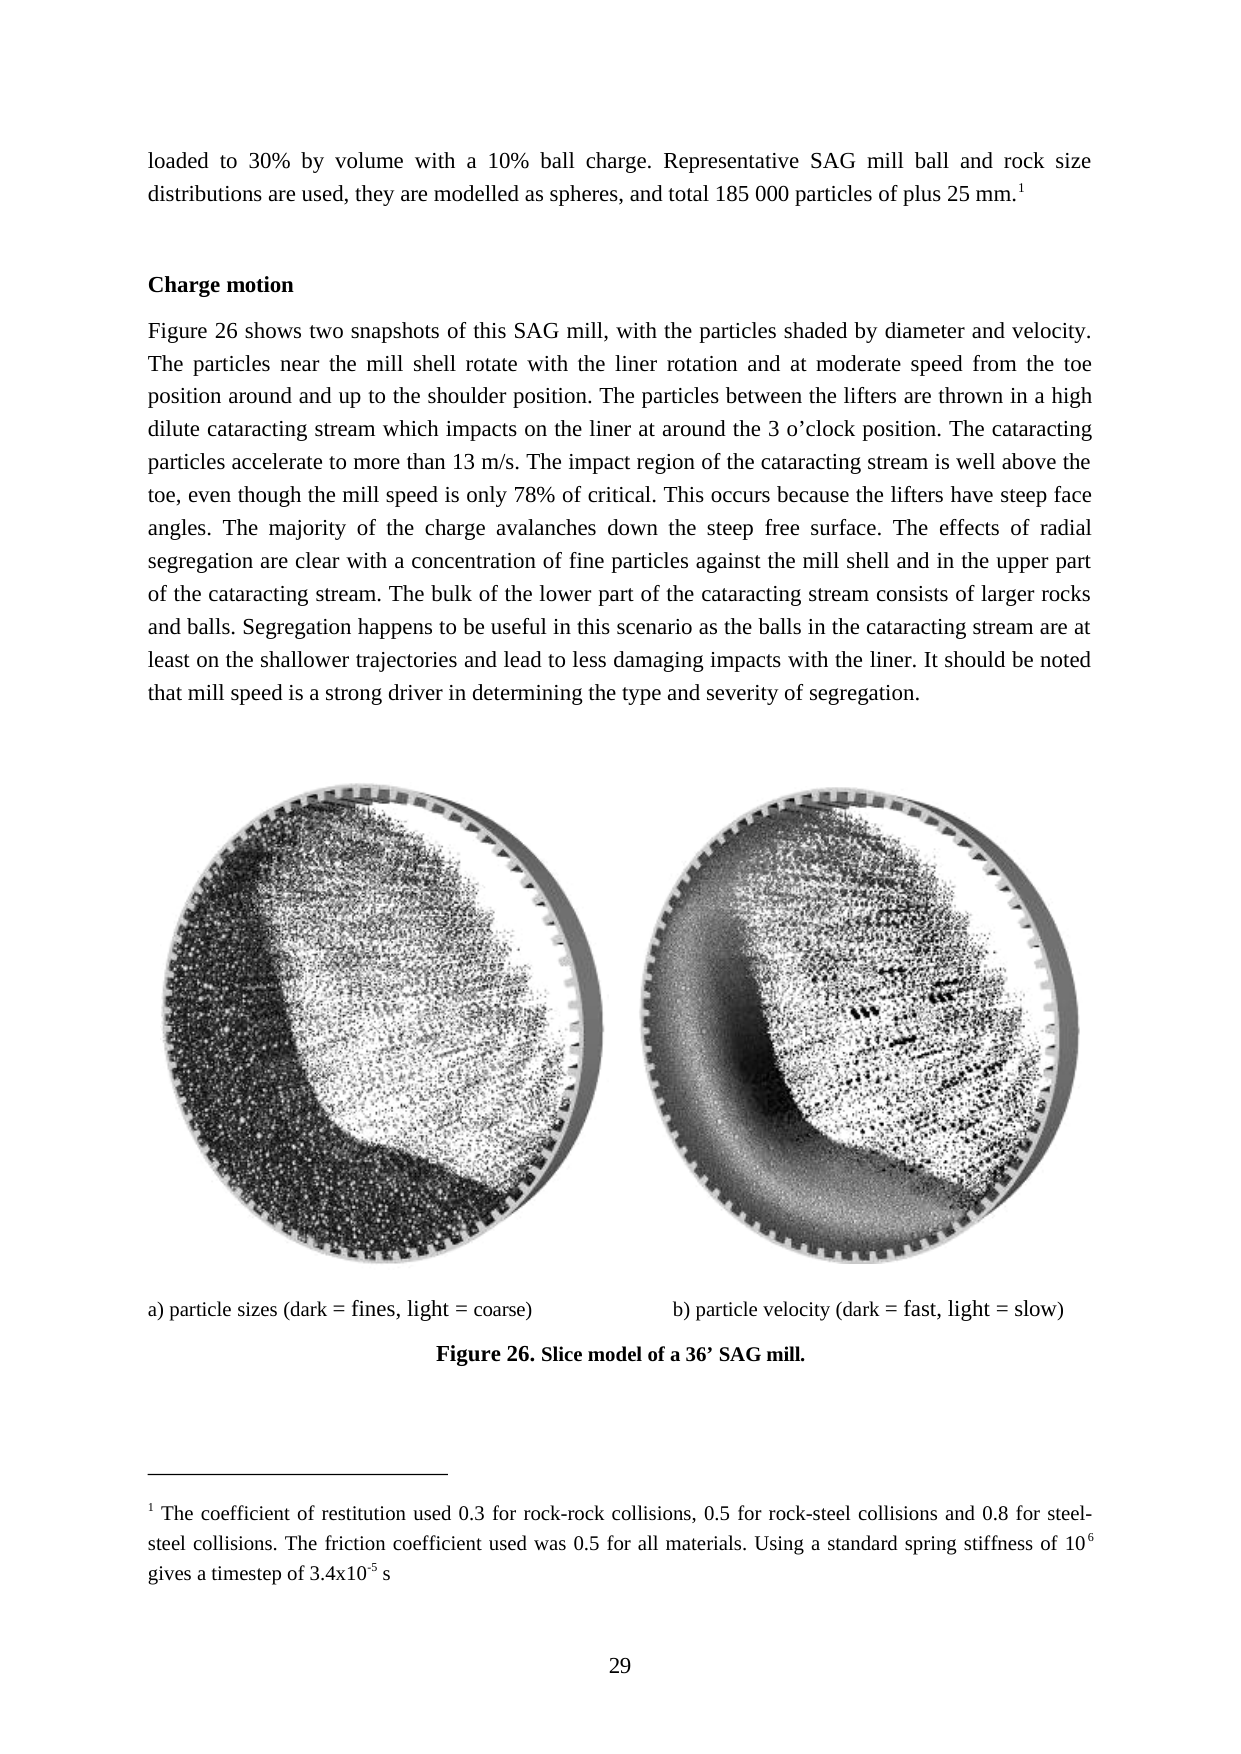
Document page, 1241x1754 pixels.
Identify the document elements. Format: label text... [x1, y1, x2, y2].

text loaded to 30% by volume with a 10% ball charge. Representative SAG mill ball and rock size distributions are used, they are modelled as spheres, and total 185 000 particles of plus 25 mm.1 [148, 147, 1093, 207]
picture [160, 782, 609, 1270]
text Figure 26. Slice model of a 36’ SAG mill. [128, 1340, 1113, 1366]
picture [638, 786, 1083, 1264]
text a) particle sizes (dark = fines, light = coarse) b) particle velocity (dark = fast, light = slow) [148, 1294, 1181, 1321]
text 1 The coefficient of restitution used 0.3 for rock-rock collisions, 0.5 for rock-steel collisions and 0.8 for steel- steel collisions. The friction coefficient used was 0.5 for all materials. Using a standard spring stiffness of 106 gives a timestep of 3.4x10-5 s [148, 1500, 1094, 1584]
subtitle Charge motion [148, 271, 1181, 298]
text Figure 26 shows two snapshots of this SAG mill, with the particles shaded by diameter and velocity. The particles near the mill shell rotate with the liner rotation and at moderate speed from the toe position around and up to the shoulder position. The particles between the lifters are thrown in a high dilute cataracting stream which impacts on the liner at around the 3 o’clock position. The cataracting particles accelerate to more than 13 m/s. The impact region of the cataracting stream is well above the toe, even though the mill speed is only 78% of critical. This occurs because the lifters have steep face angles. The majority of the charge avalanches down the steep free surface. The effects of radial segregation are clear with a concentration of fine particles against the mill shell and in the upper part of the cataracting stream. The bulk of the lower part of the cataracting stream consists of larger rocks and balls. Segregation happens to be useful in this scenario as the balls in the cataracting stream are at least on the shallower trajectories and lead to less damaging impacts with the liner. It should be noted that mill speed is a strong driver in determining the type and severity of segregation. [148, 317, 1094, 705]
